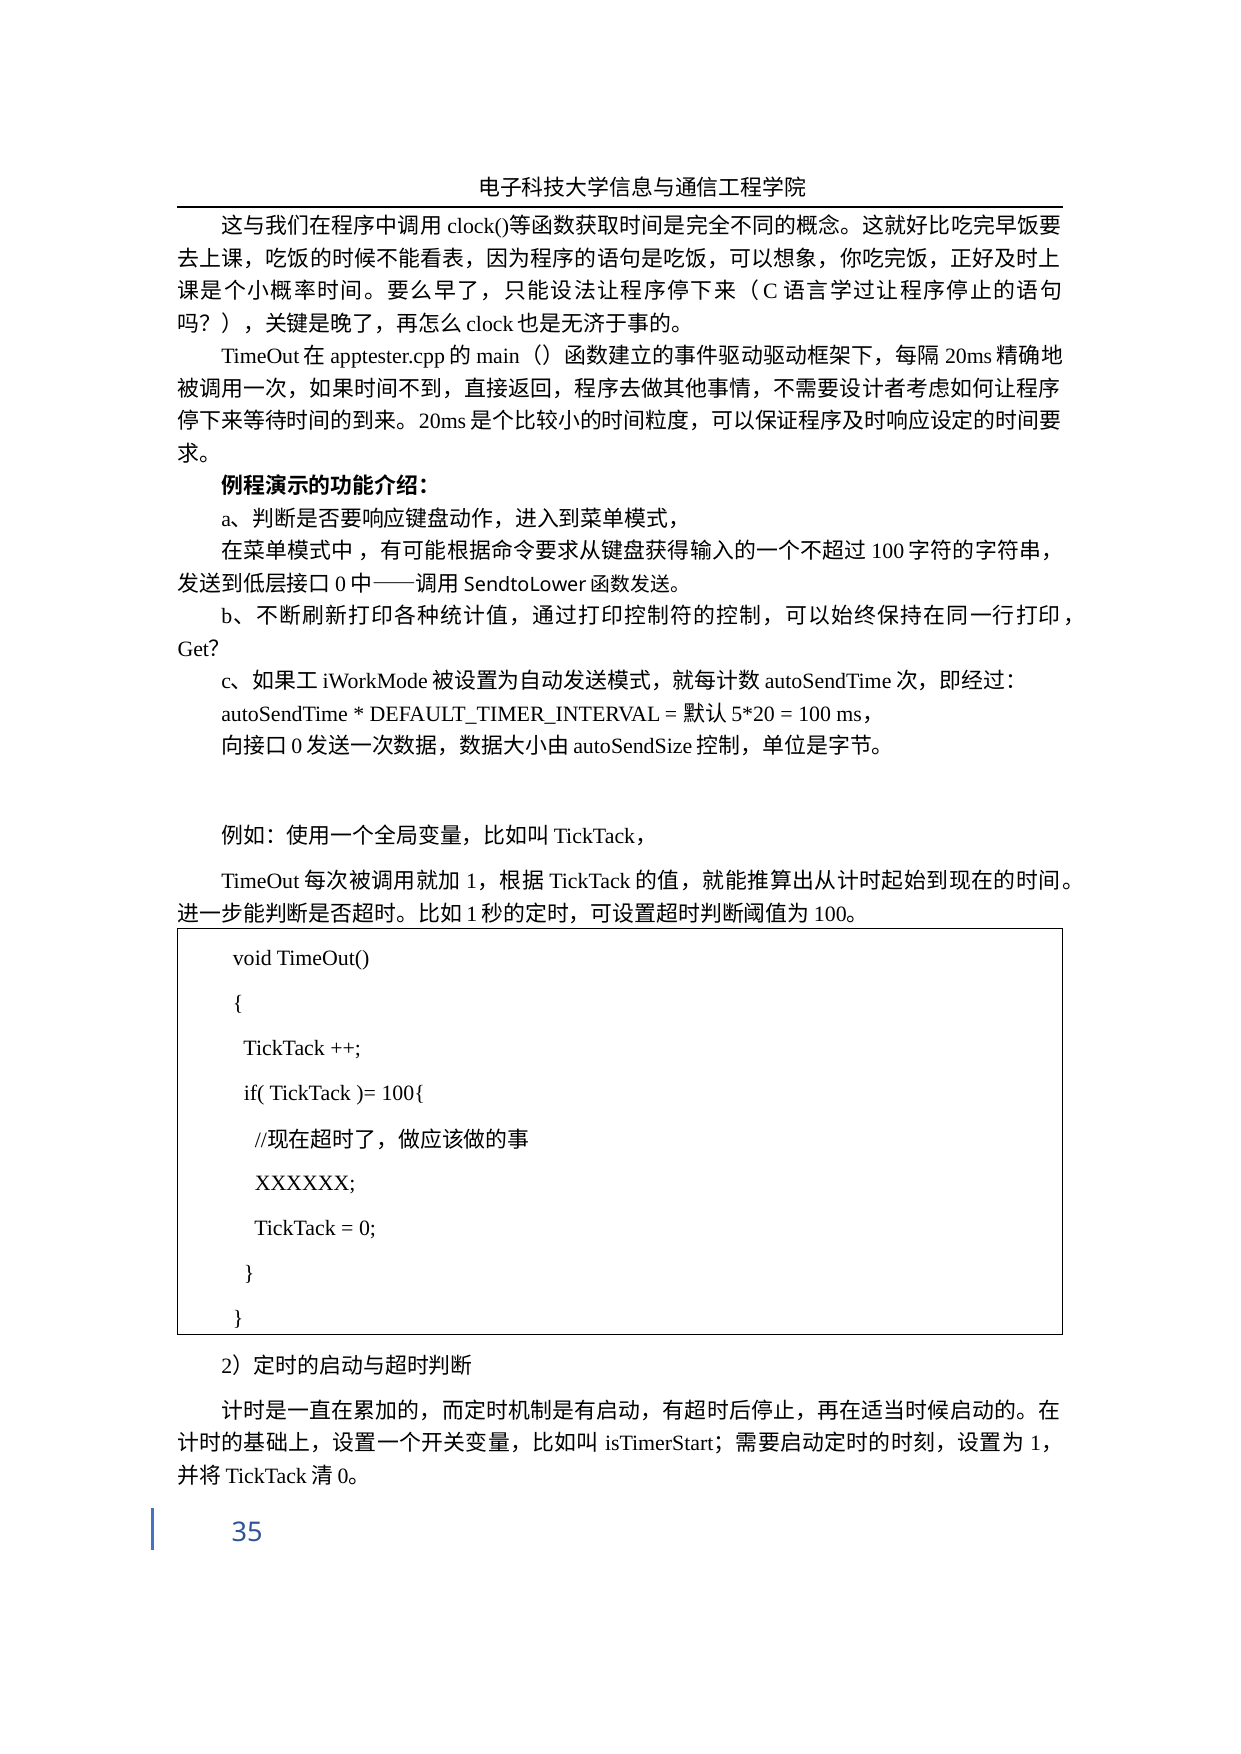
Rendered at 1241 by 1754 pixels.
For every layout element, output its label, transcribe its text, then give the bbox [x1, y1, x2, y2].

text 例程演示的功能介绍： [177, 468, 1063, 500]
text autoSendTime * DEFAULT_TIMER_INTERVAL = 默认5*20 = 100 ms， [177, 695, 1063, 728]
text 这与我们在程序中调用clock()等函数获取时间是完全不同的概念。这就好比吃完早饭要去上课，吃饭的时候不能看表，因为程序的语句是吃饭，可以想象，你吃完饭，正好及时上课是个小概率时间。要么早了，只能设法让程序停下来（C语言学过让程序停止的语句吗？），关键是晚了，再怎么clock也是无济于事的。 [177, 208, 1063, 338]
text a、判断是否要响应键盘动作，进入到菜单模式， [177, 500, 1063, 533]
text TimeOut在apptester.cpp的main（）函数建立的事件驱动驱动框架下，每隔20ms精确地被调用一次，如果时间不到，直接返回，程序去做其他事情，不需要设计者考虑如何让程序停下来等待时间的到来。20ms是个比较小的时间粒度，可以保证程序及时响应设定的时间要求。 [177, 338, 1063, 468]
text 例如：使用一个全局变量，比如叫TickTack， [177, 818, 1063, 850]
text 2）定时的启动与超时判断 [177, 1347, 1063, 1380]
text b、不断刷新打印各种统计值，通过打印控制符的控制，可以始终保持在同一行打印，Get？ [177, 598, 1063, 663]
table_header void TimeOut() { TickTack ++; if( TickTack )= 100{ //现在超时了，做应该做的事 XXXXXX; TickTack = 0; } } [178, 929, 1062, 1334]
text 向接口0发送一次数据，数据大小由autoSendSize控制，单位是字节。 [177, 728, 1063, 760]
text TimeOut每次被调用就加1，根据TickTack的值，就能推算出从计时起始到现在的时间。进一步能判断是否超时。比如1秒的定时，可设置超时判断阈值为100。 [177, 863, 1063, 928]
text c、如果工iWorkMode被设置为自动发送模式，就每计数autoSendTime次，即经过： [177, 663, 1063, 695]
text 在菜单模式中 ，有可能根据命令要求从键盘获得输入的一个不超过100字符的字符串，发送到低层接口0中——调用SendtoLower函数发送。 [177, 533, 1063, 598]
text 计时是一直在累加的，而定时机制是有启动，有超时后停止，再在适当时候启动的。在计时的基础上，设置一个开关变量，比如叫isTimerStart；需要启动定时的时刻，设置为1，并将TickTack清0。 [177, 1392, 1063, 1490]
